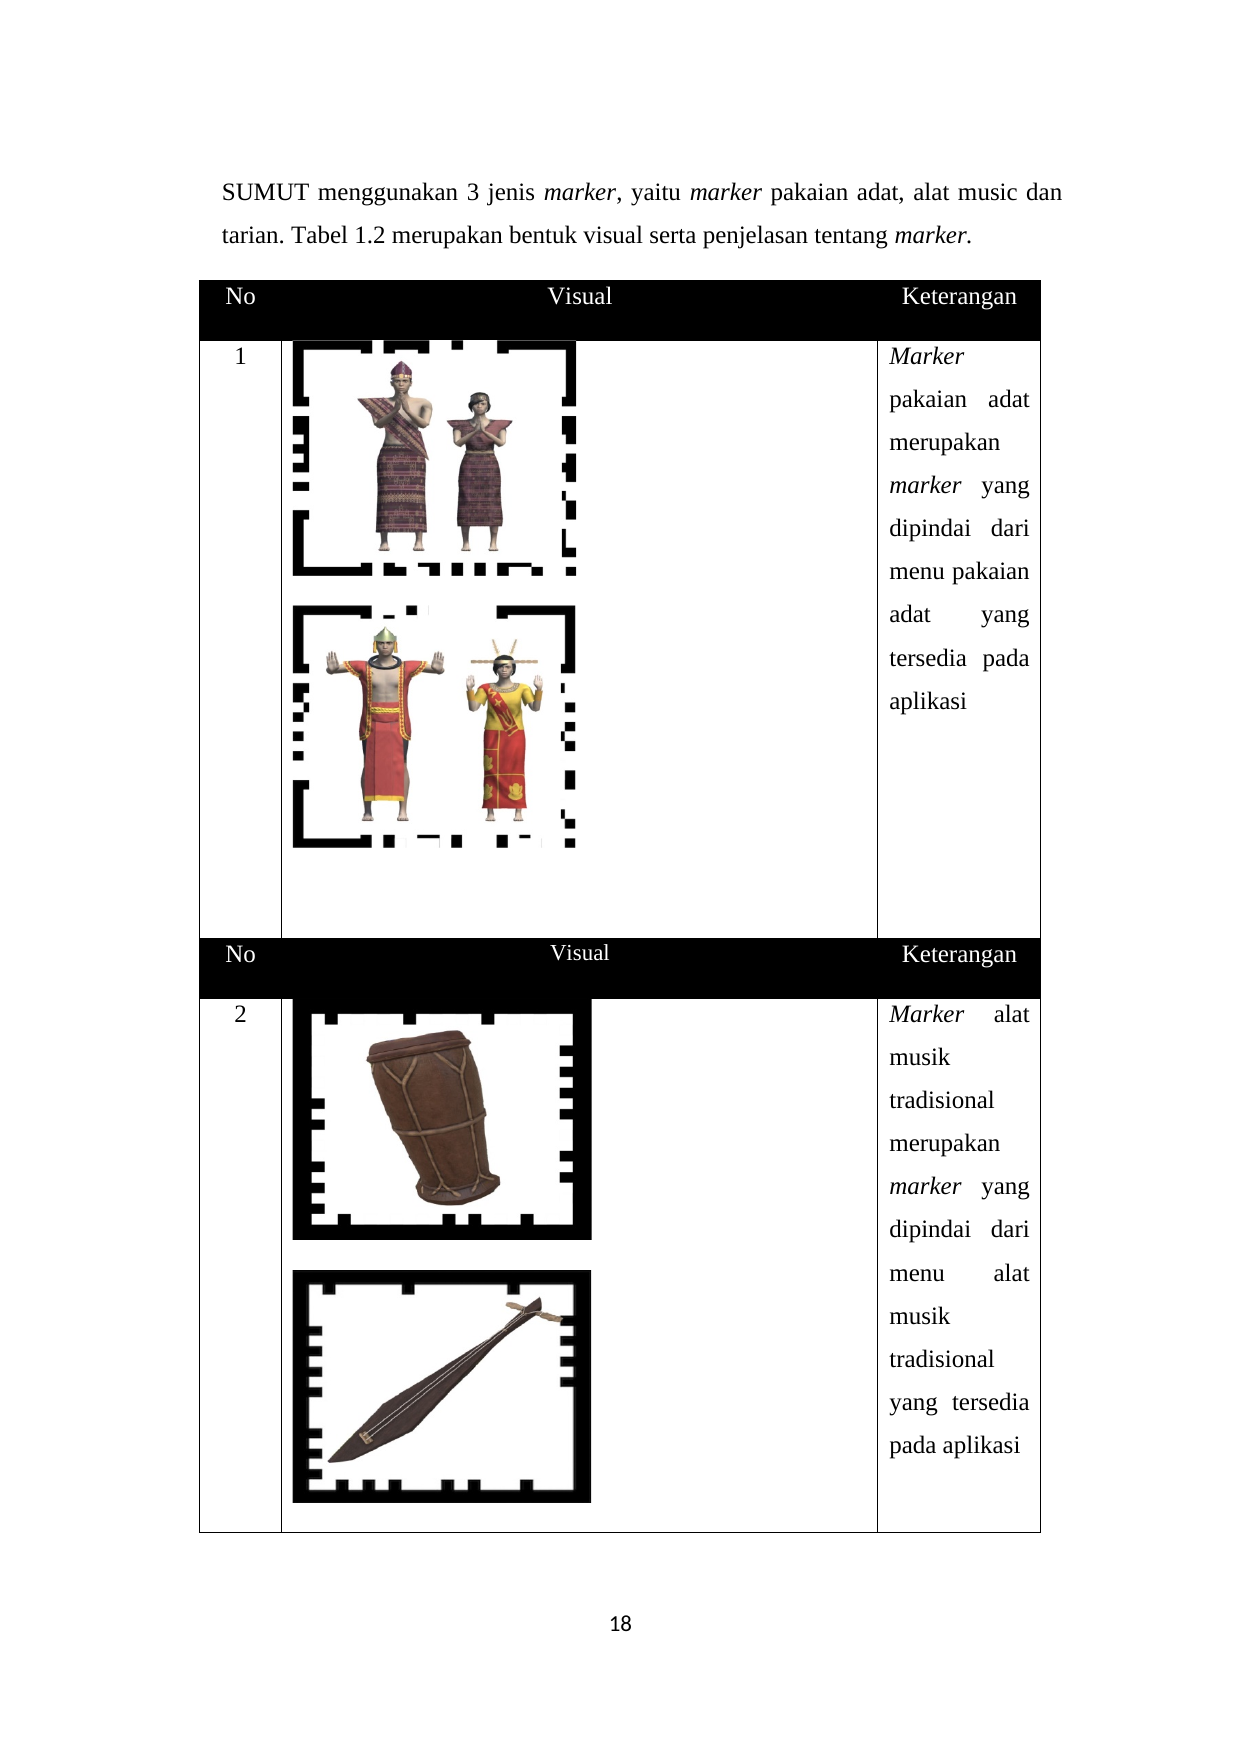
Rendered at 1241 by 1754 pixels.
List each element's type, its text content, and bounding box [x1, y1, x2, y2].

table_cell [282, 341, 877, 938]
table_cell Marker pakaian adat merupakan marker yang dipindai dari menu pakaian adat yang tersedia pada aplikasi [878, 341, 1040, 938]
picture [292, 1270, 592, 1503]
table_header No [200, 281, 281, 340]
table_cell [878, 999, 1040, 1532]
table_cell [282, 999, 877, 1532]
table_header Keterangan [878, 281, 1040, 340]
picture [292, 340, 577, 576]
picture [292, 998, 592, 1240]
table_cell Keterangan [878, 939, 1040, 998]
picture [292, 605, 576, 848]
table_cell 1 [200, 341, 281, 938]
table_cell Visual [282, 939, 877, 998]
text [221, 177, 1063, 249]
table_cell No [200, 939, 281, 998]
table_header Visual [282, 281, 877, 340]
table_cell 2 [200, 999, 281, 1532]
